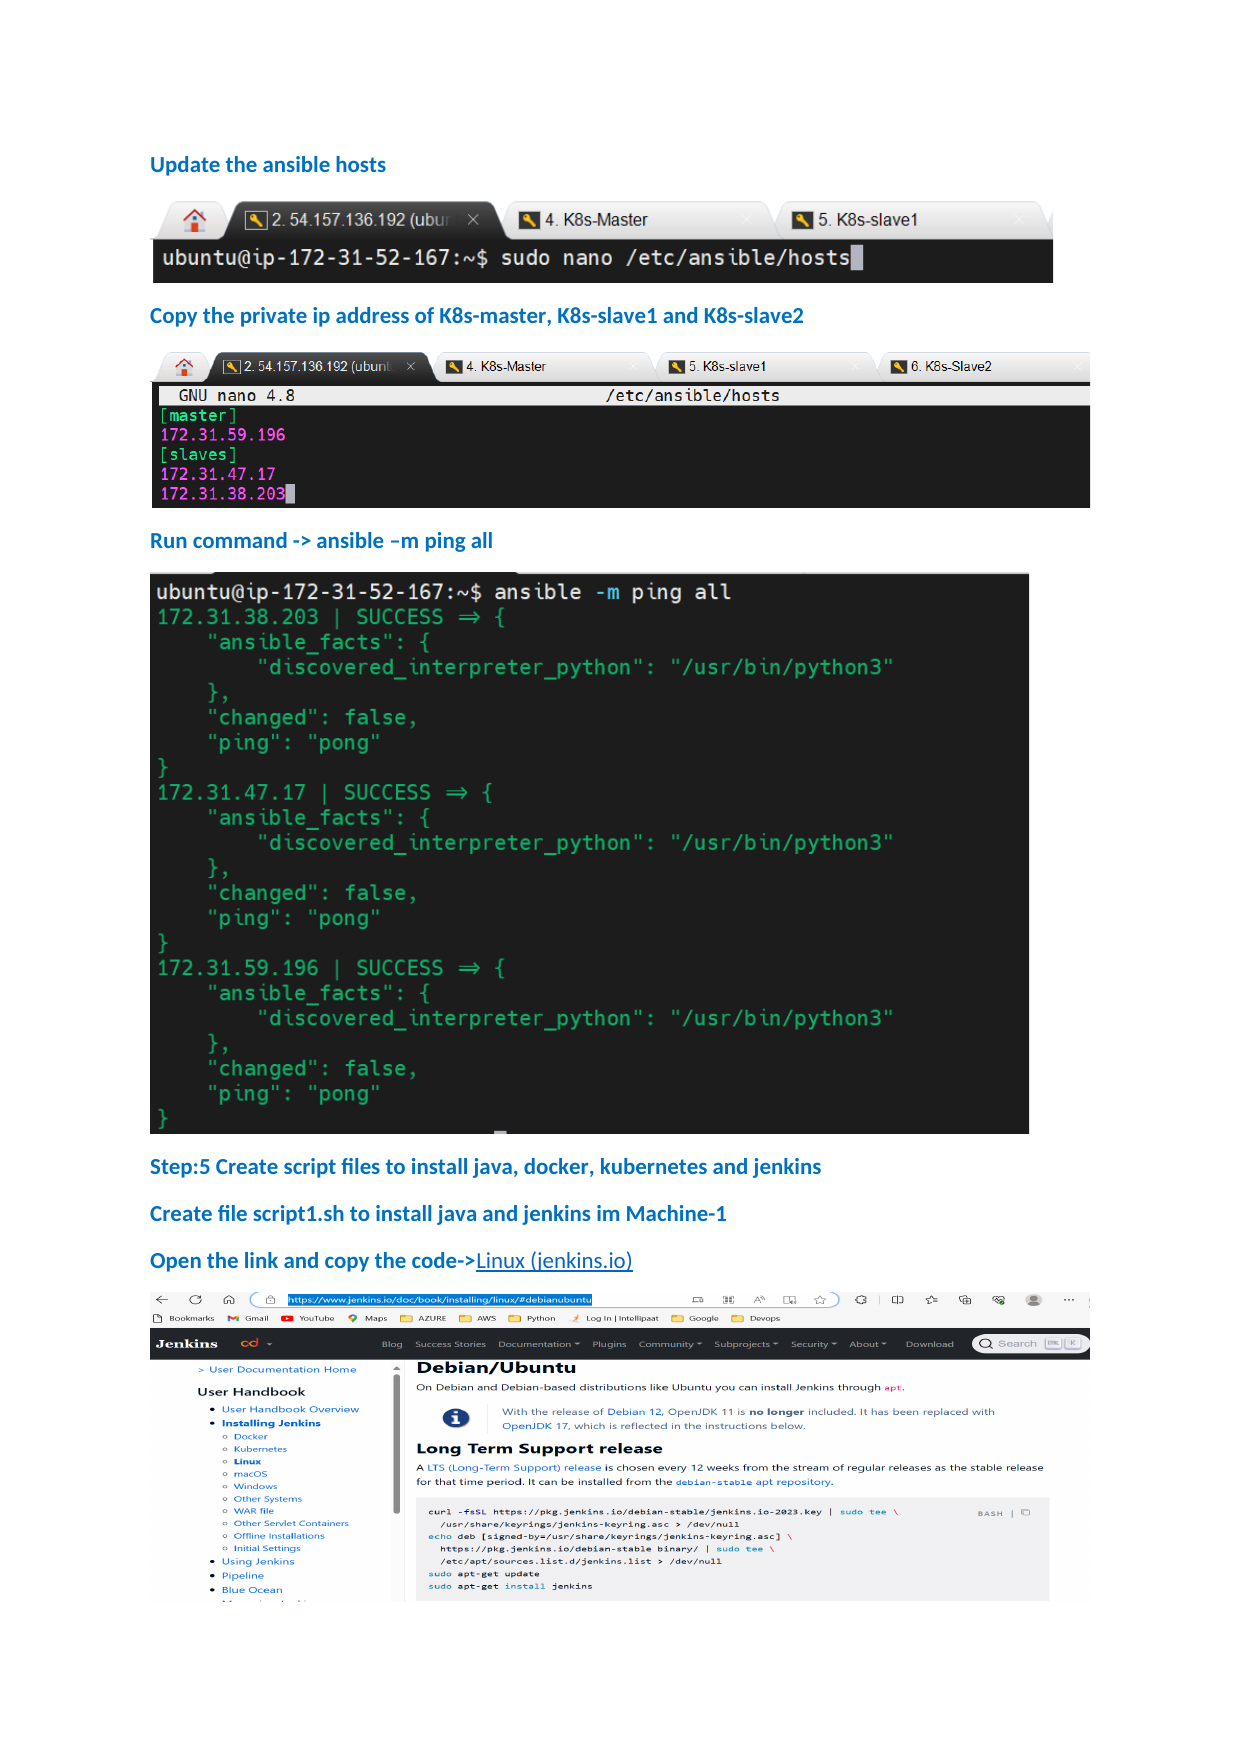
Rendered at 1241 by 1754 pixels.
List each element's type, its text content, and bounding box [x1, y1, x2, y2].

text Copy the private ip address of K8s-master, K8s-slave1 and K8s-slave2 [150, 301, 1090, 329]
text Run command -> ansible –m ping all [150, 526, 1090, 554]
picture [150, 1292, 1090, 1602]
text Create file script1.sh to install java and jenkins im Machine-1 [150, 1199, 1090, 1227]
text Step:5 Create script files to install java, docker, kubernetes and jenkins [150, 1152, 1090, 1180]
picture [150, 196, 1054, 283]
picture [150, 348, 1091, 508]
text Update the ansible hosts [150, 150, 1090, 178]
picture [150, 572, 1030, 1134]
text Open the link and copy the code->Linux (jenkins.io) [150, 1246, 1090, 1274]
